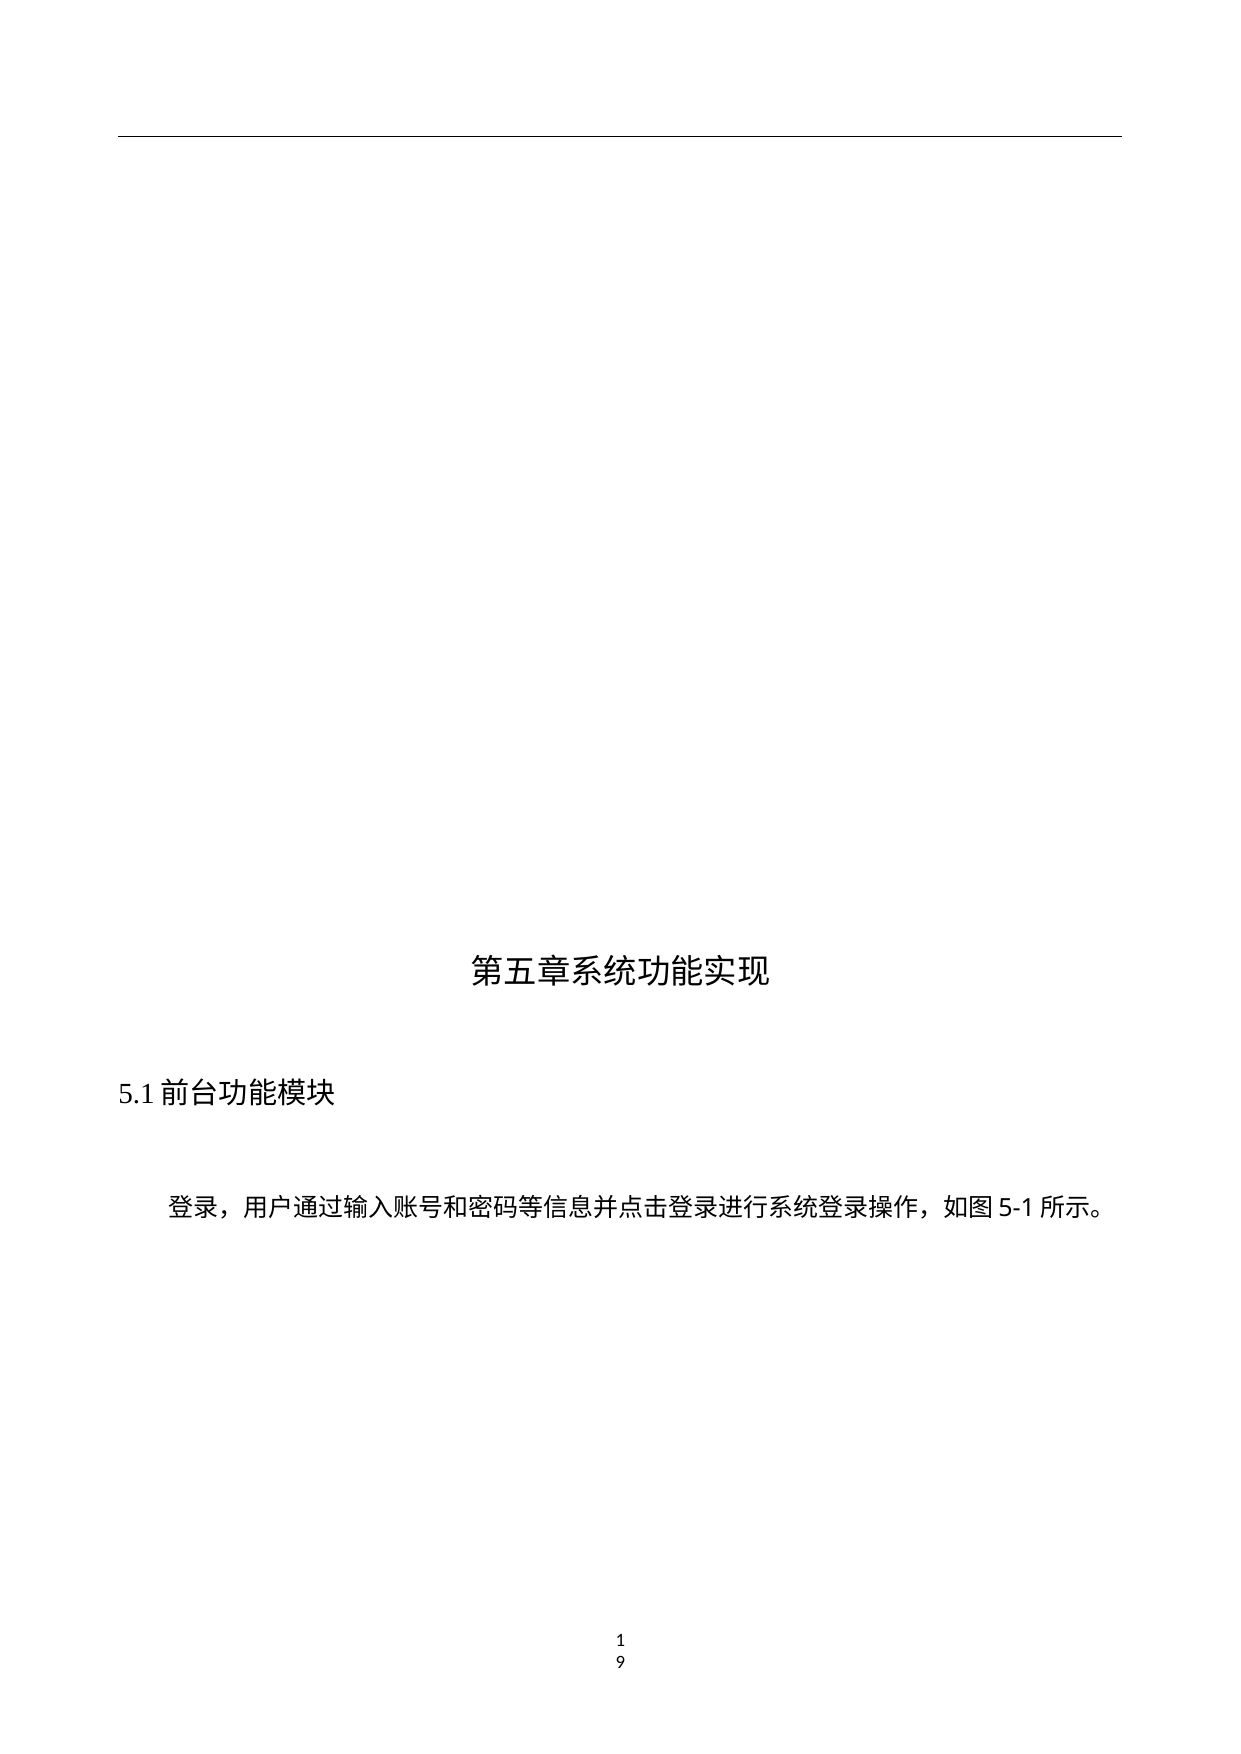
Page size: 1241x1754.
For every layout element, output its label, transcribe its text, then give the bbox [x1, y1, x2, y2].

text 登录，用户通过输入账号和密码等信息并点击登录进行系统登录操作，如图5-1所示。 [118, 1173, 1122, 1238]
subtitle 第五章系统功能实现 [118, 936, 1122, 1001]
subtitle 5.1前台功能模块 [118, 1058, 1122, 1123]
